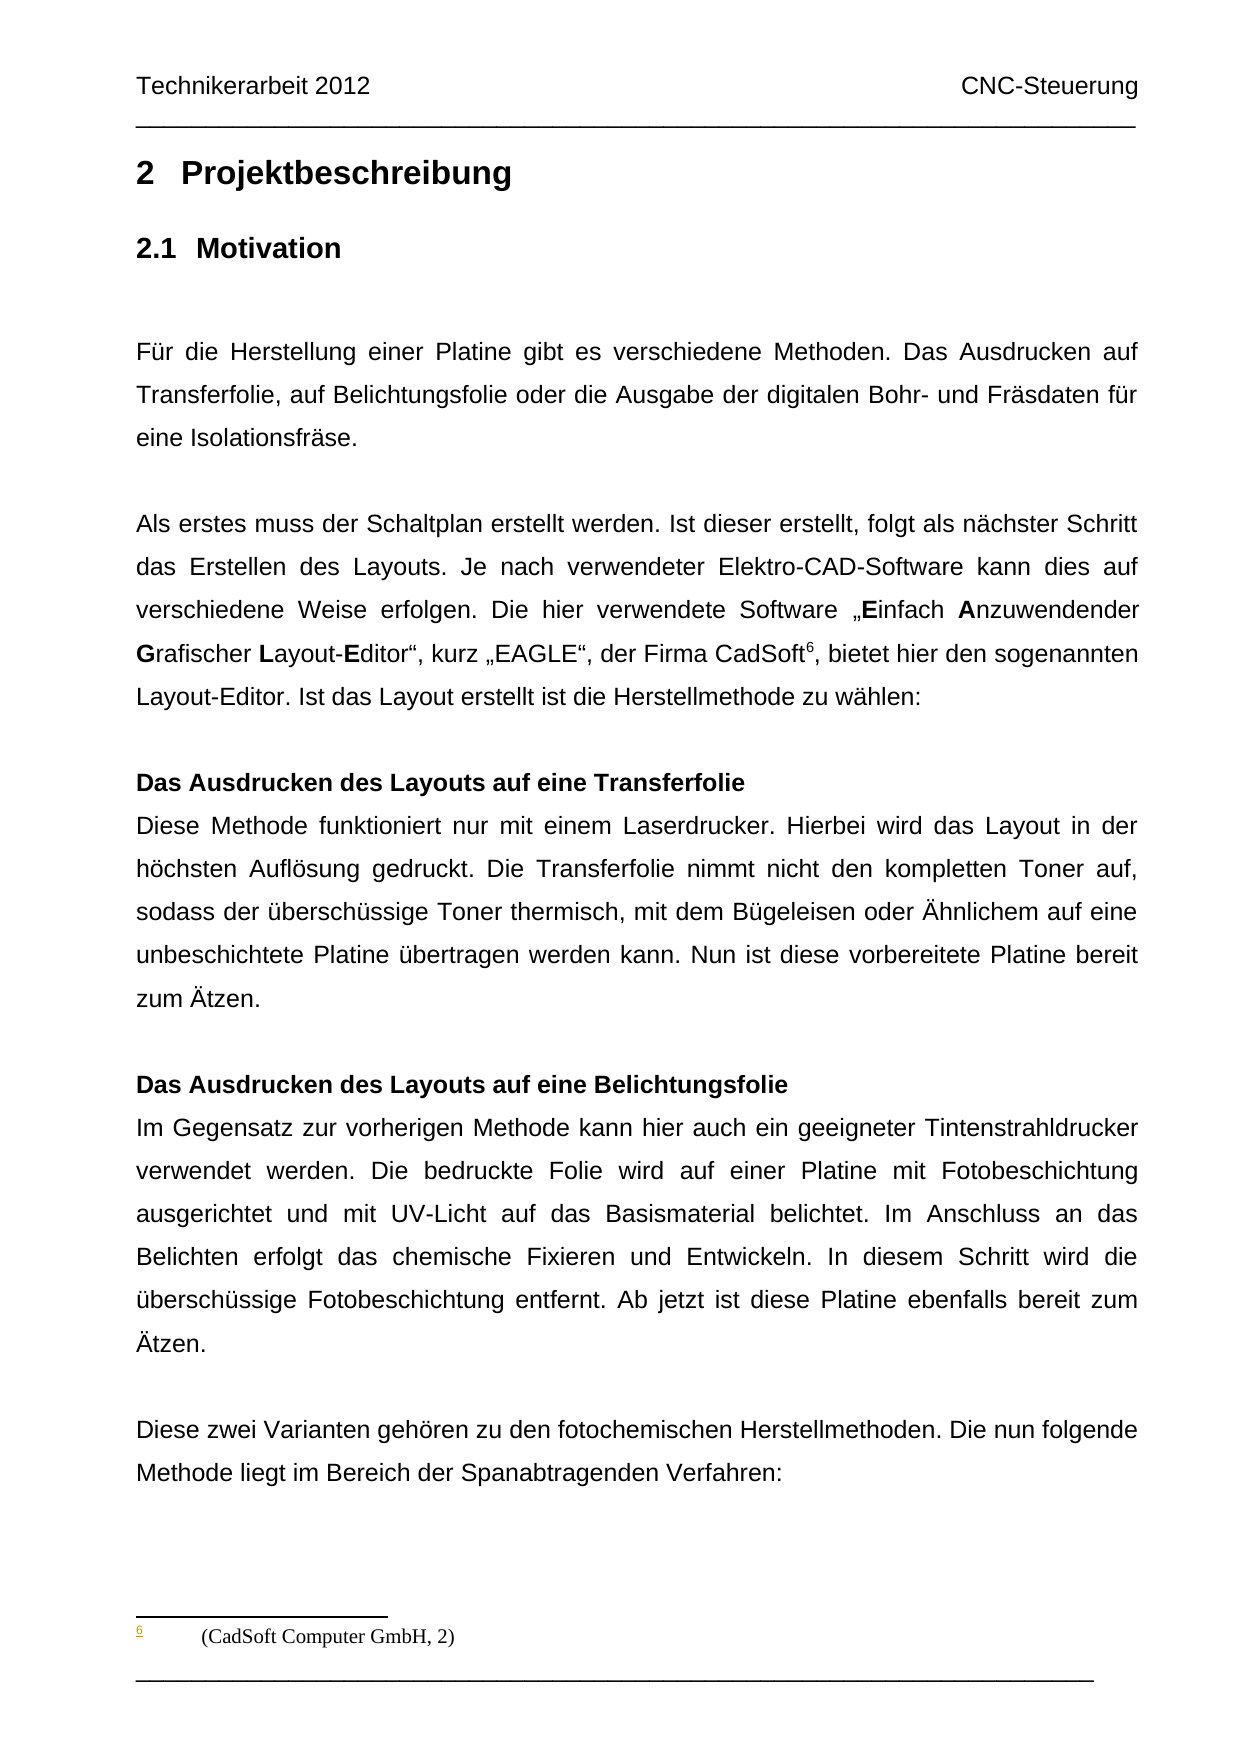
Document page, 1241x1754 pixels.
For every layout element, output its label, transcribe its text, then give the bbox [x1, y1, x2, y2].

subtitle Projektbeschreibung [136, 153, 1140, 192]
text Für die Herstellung einer Platine gibt es verschiedene Methoden. Das Ausdrucken auf Transferfolie, auf Belichtungsfolie oder die Ausgabe der digitalen Bohr- und Fräsdaten für eine Isolationsfräse. [136, 337, 1140, 452]
subtitle Motivation [136, 231, 1140, 264]
text Im Gegensatz zur vorherigen Methode kann hier auch ein geeigneter Tintenstrahldrucker verwendet werden. Die bedruckte Folie wird auf einer Platine mit Fotobeschichtung ausgerichtet und mit UV-Licht auf das Basismaterial belichtet. Im Anschluss an das Belichten erfolgt das chemische Fixieren und Entwickeln. In diesem Schritt wird die überschüssige Fotobeschichtung entfernt. Ab jetzt ist diese Platine ebenfalls bereit zum Ätzen. [136, 1113, 1140, 1357]
text Das Ausdrucken des Layouts auf eine Belichtungsfolie [136, 1070, 1140, 1099]
text Diese zwei Varianten gehören zu den fotochemischen Herstellmethoden. Die nun folgende Methode liegt im Bereich der Spanabtragenden Verfahren: [136, 1415, 1140, 1487]
text Diese Methode funktioniert nur mit einem Laserdrucker. Hierbei wird das Layout in der höchsten Auflösung gedruckt. Die Transferfolie nimmt nicht den kompletten Toner auf, sodass der überschüssige Toner thermisch, mit dem Bügeleisen oder Ähnlichem auf eine unbeschichtete Platine übertragen werden kann. Nun ist diese vorbereitete Platine bereit zum Ätzen. [136, 811, 1140, 1012]
text Das Ausdrucken des Layouts auf eine Transferfolie [136, 768, 1140, 797]
text Als erstes muss der Schaltplan erstellt werden. Ist dieser erstellt, folgt als nächster Schritt das Erstellen des Layouts. Je nach verwendeter Elektro-CAD-Software kann dies auf verschiedene Weise erfolgen. Die hier verwendete Software „Einfach Anzuwendender Grafischer Layout-Editor“, kurz „EAGLE“, der Firma CadSoft, bietet hier den sogenannten Layout-Editor. Ist das Layout erstellt ist die Herstellmethode zu wählen: [136, 509, 1140, 711]
